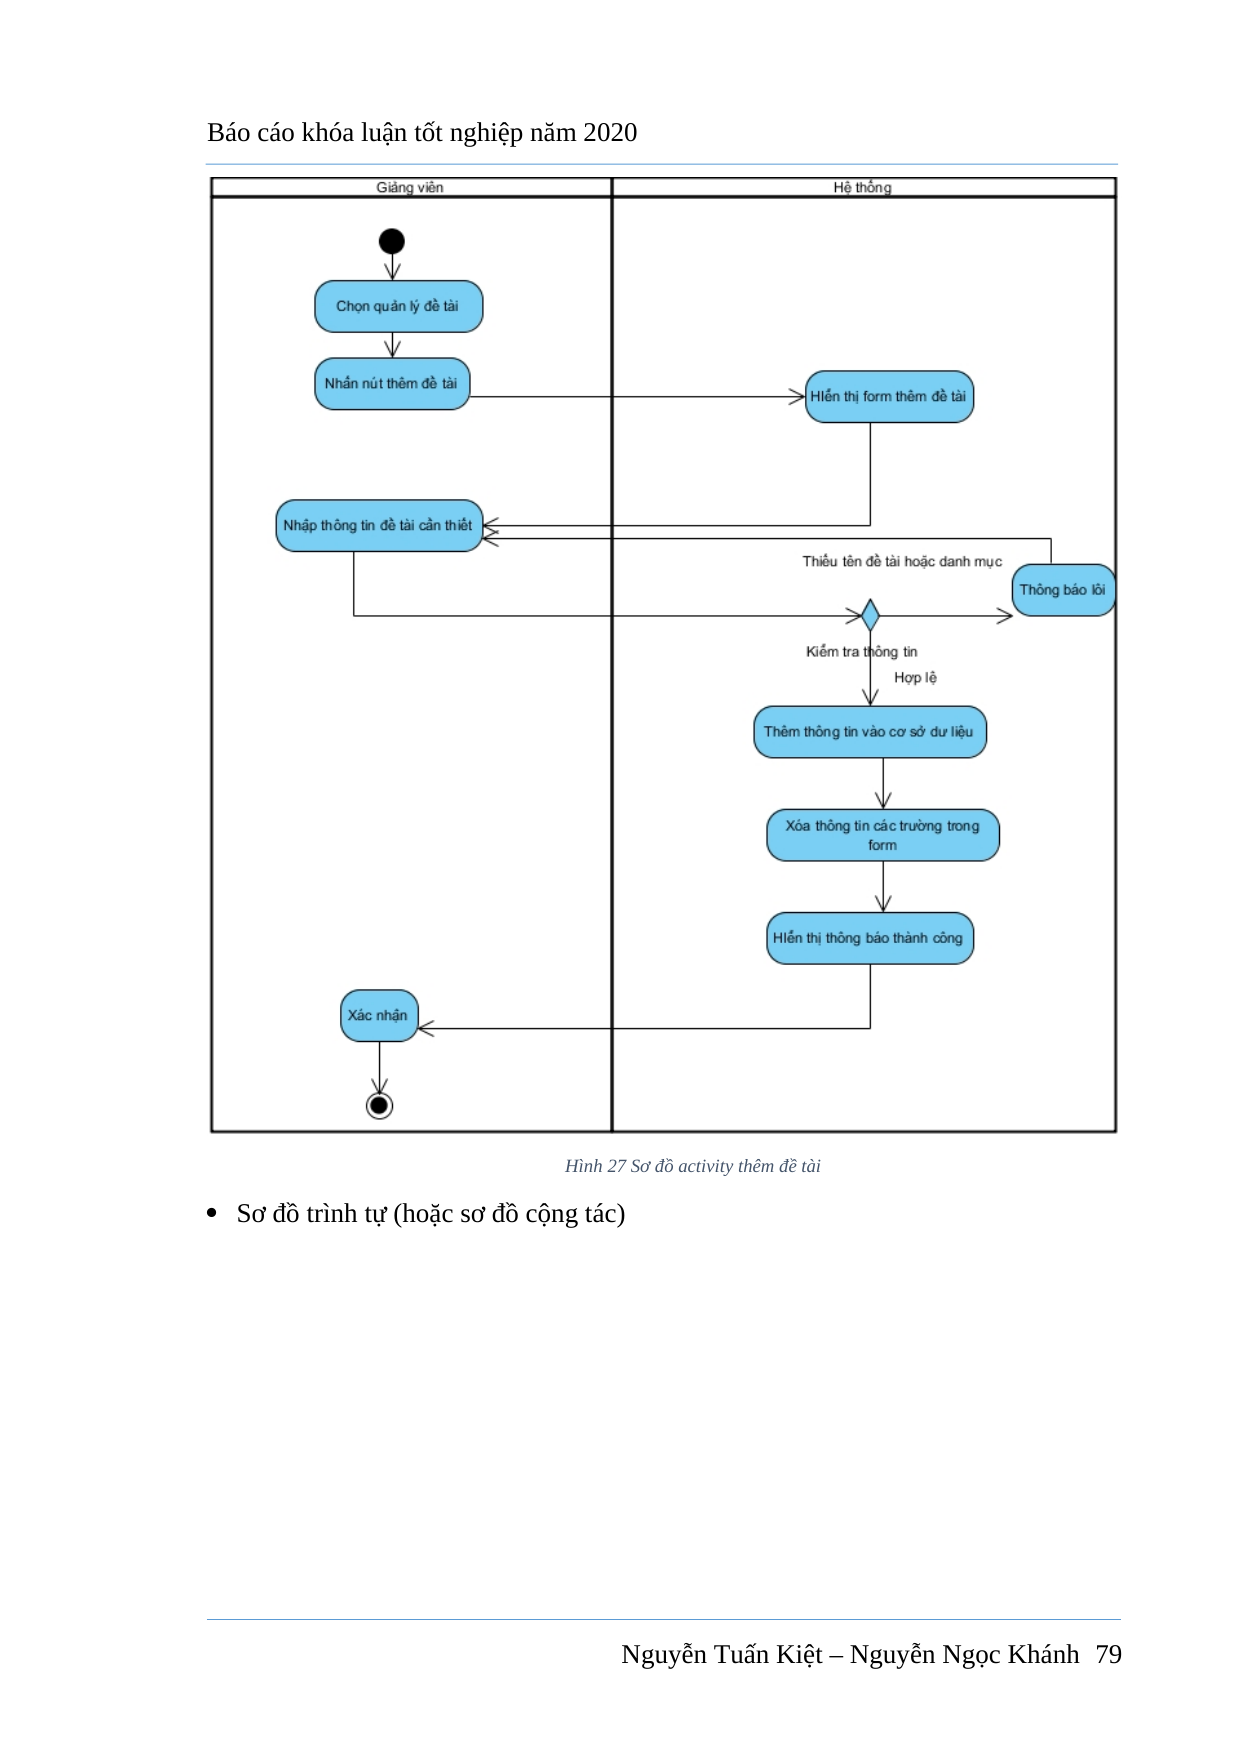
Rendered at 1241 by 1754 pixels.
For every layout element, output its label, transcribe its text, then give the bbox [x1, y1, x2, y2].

picture [206, 177, 1123, 1139]
text Sơ đồ trình tự (hoặc sơ đồ cộng tác) [207, 1197, 1122, 1228]
